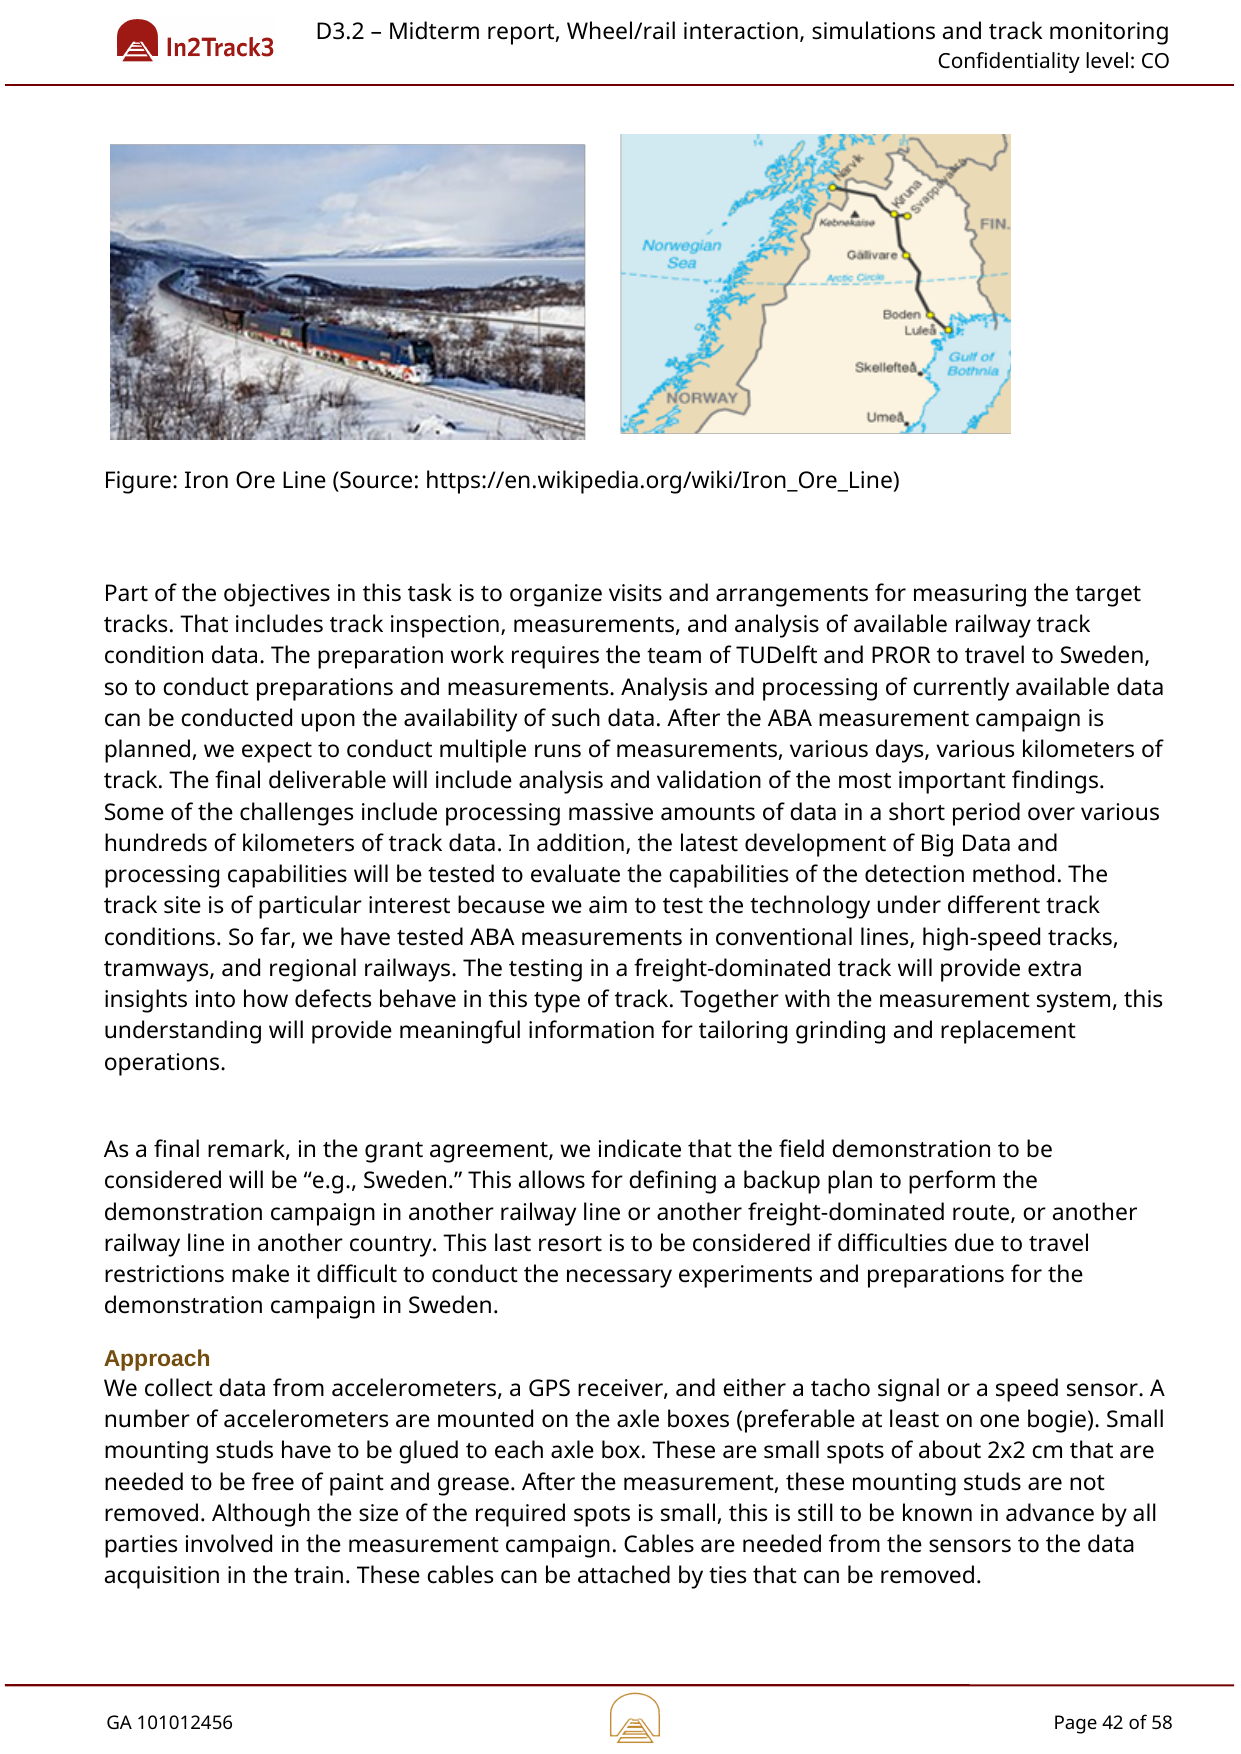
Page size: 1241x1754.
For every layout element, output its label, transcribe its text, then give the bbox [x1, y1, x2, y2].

picture [114, 14, 276, 65]
subtitle Part of the objectives in this task is to organize visits and arrangements for measuring the target tracks. That includes track inspection, measurements, and analysis of available railway track condition data. The preparation work requires the team of TUDelft and PROR to travel to Sweden, so to conduct preparations and measurements. Analysis and processing of currently available data can be conducted upon the availability of such data. After the ABA measurement campaign is planned, we expect to conduct multiple runs of measurements, various days, various kilometers of track. The final deliverable will include analysis and validation of the most important findings. Some of the challenges include processing massive amounts of data in a short period over various hundreds of kilometers of track data. In addition, the latest development of Big Data and processing capabilities will be tested to evaluate the capabilities of the detection method. The track site is of particular interest because we aim to test the technology under different track conditions. So far, we have tested ABA measurements in conventional lines, high-speed tracks, tramways, and regional railways. The testing in a freight-dominated track will provide extra insights into how defects behave in this type of track. Together with the measurement system, this understanding will provide meaningful information for tailoring grinding and replacement operations. [103, 577, 1167, 1077]
subtitle Approach [103, 1345, 1167, 1372]
text As a final remark, in the grant agreement, we indicate that the field demonstration to be considered will be “e.g., Sweden.” This allows for defining a backup plan to perform the demonstration campaign in another railway line or another freight-dominated route, or another railway line in another country. This last resort is to be considered if difficulties due to travel restrictions make it difficult to conduct the necessary experiments and preparations for the demonstration campaign in Sweden. [103, 1133, 1167, 1320]
subtitle Figure: Iron Ore Line (Source: https://en.wikipedia.org/wiki/Iron_Ore_Line) [103, 464, 1167, 495]
text We collect data from accelerometers, a GPS receiver, and either a tacho signal or a speed sensor. A number of accelerometers are mounted on the axle boxes (preferable at least on one bogie). Small mounting studs have to be glued to each axle box. These are small spots of about 2x2 cm that are needed to be free of paint and grease. After the measurement, these mounting studs are not removed. Although the size of the required spots is small, this is still to be known in advance by all parties involved in the measurement campaign. Cables are needed from the sensors to the data acquisition in the train. These cables can be attached by ties that can be removed. [103, 1372, 1167, 1591]
